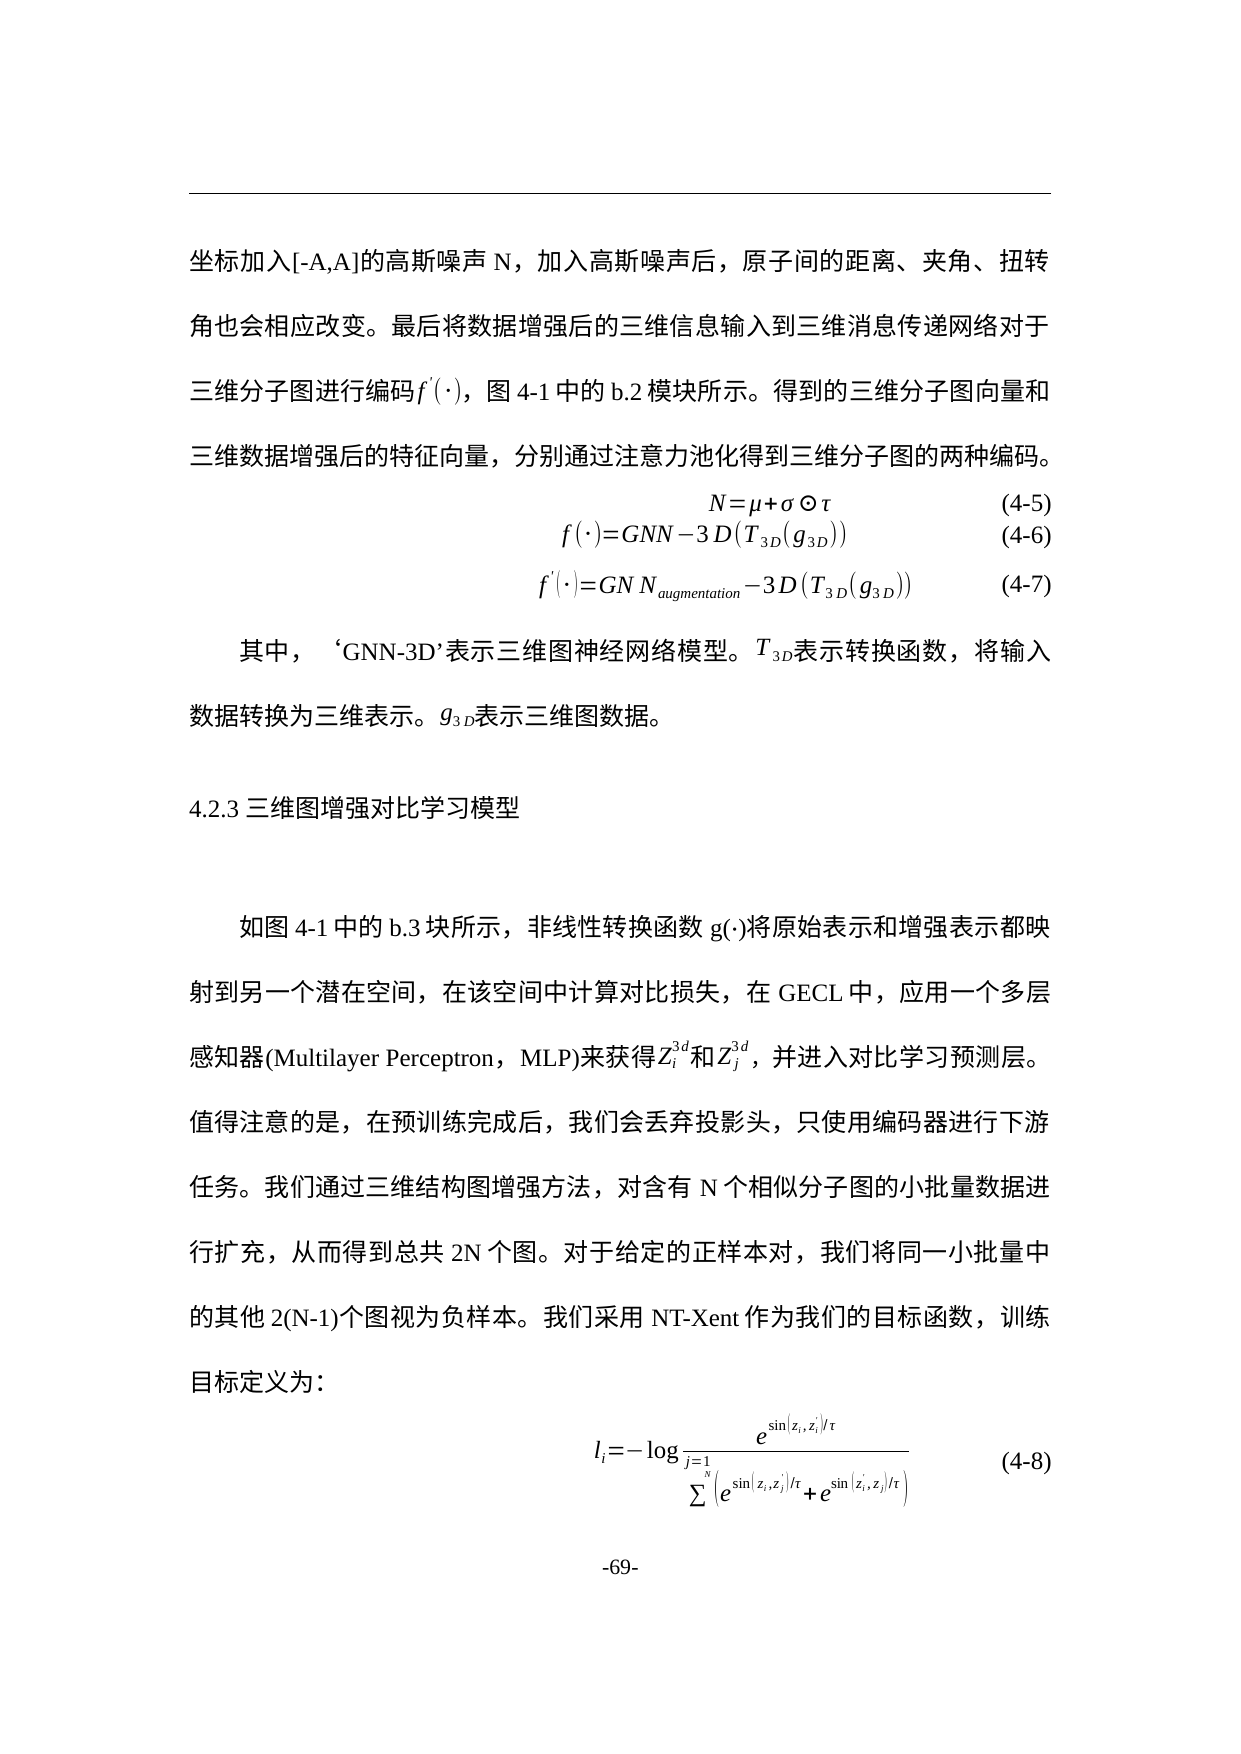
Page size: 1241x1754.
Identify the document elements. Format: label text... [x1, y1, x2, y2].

text 其中，‘GNN-3D’表示三维图神经网络模型。表示转换函数，将输入数据转换为三维表示。表示三维图数据。 [189, 617, 1051, 747]
text (4-6) [233, 519, 1051, 552]
text (4-5) [233, 487, 1051, 519]
text (4-8) [189, 1413, 1051, 1510]
text (4-7) [189, 552, 1051, 617]
text 4.2.3 三维图增强对比学习模型 [189, 774, 1051, 839]
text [189, 227, 1051, 487]
text 如图4-1中的b.3块所示，非线性转换函数g(⋅)将原始表示和增强表示都映射到另一个潜在空间，在该空间中计算对比损失，在 GECL中，应用一个多层感知器(Multilayer Perceptron，MLP)来获得和，并进入对比学习预测层。值得注意的是，在预训练完成后，我们会丢弃投影头，只使用编码器进行下游任务。我们通过三维结构图增强方法，对含有N个相似分子图的小批量数据进行扩充，从而得到总共2N个图。对于给定的正样本对，我们将同一小批量中的其他2(N-1)个图视为负样本。我们采用NT-Xent作为我们的目标函数，训练目标定义为： [189, 893, 1051, 1413]
